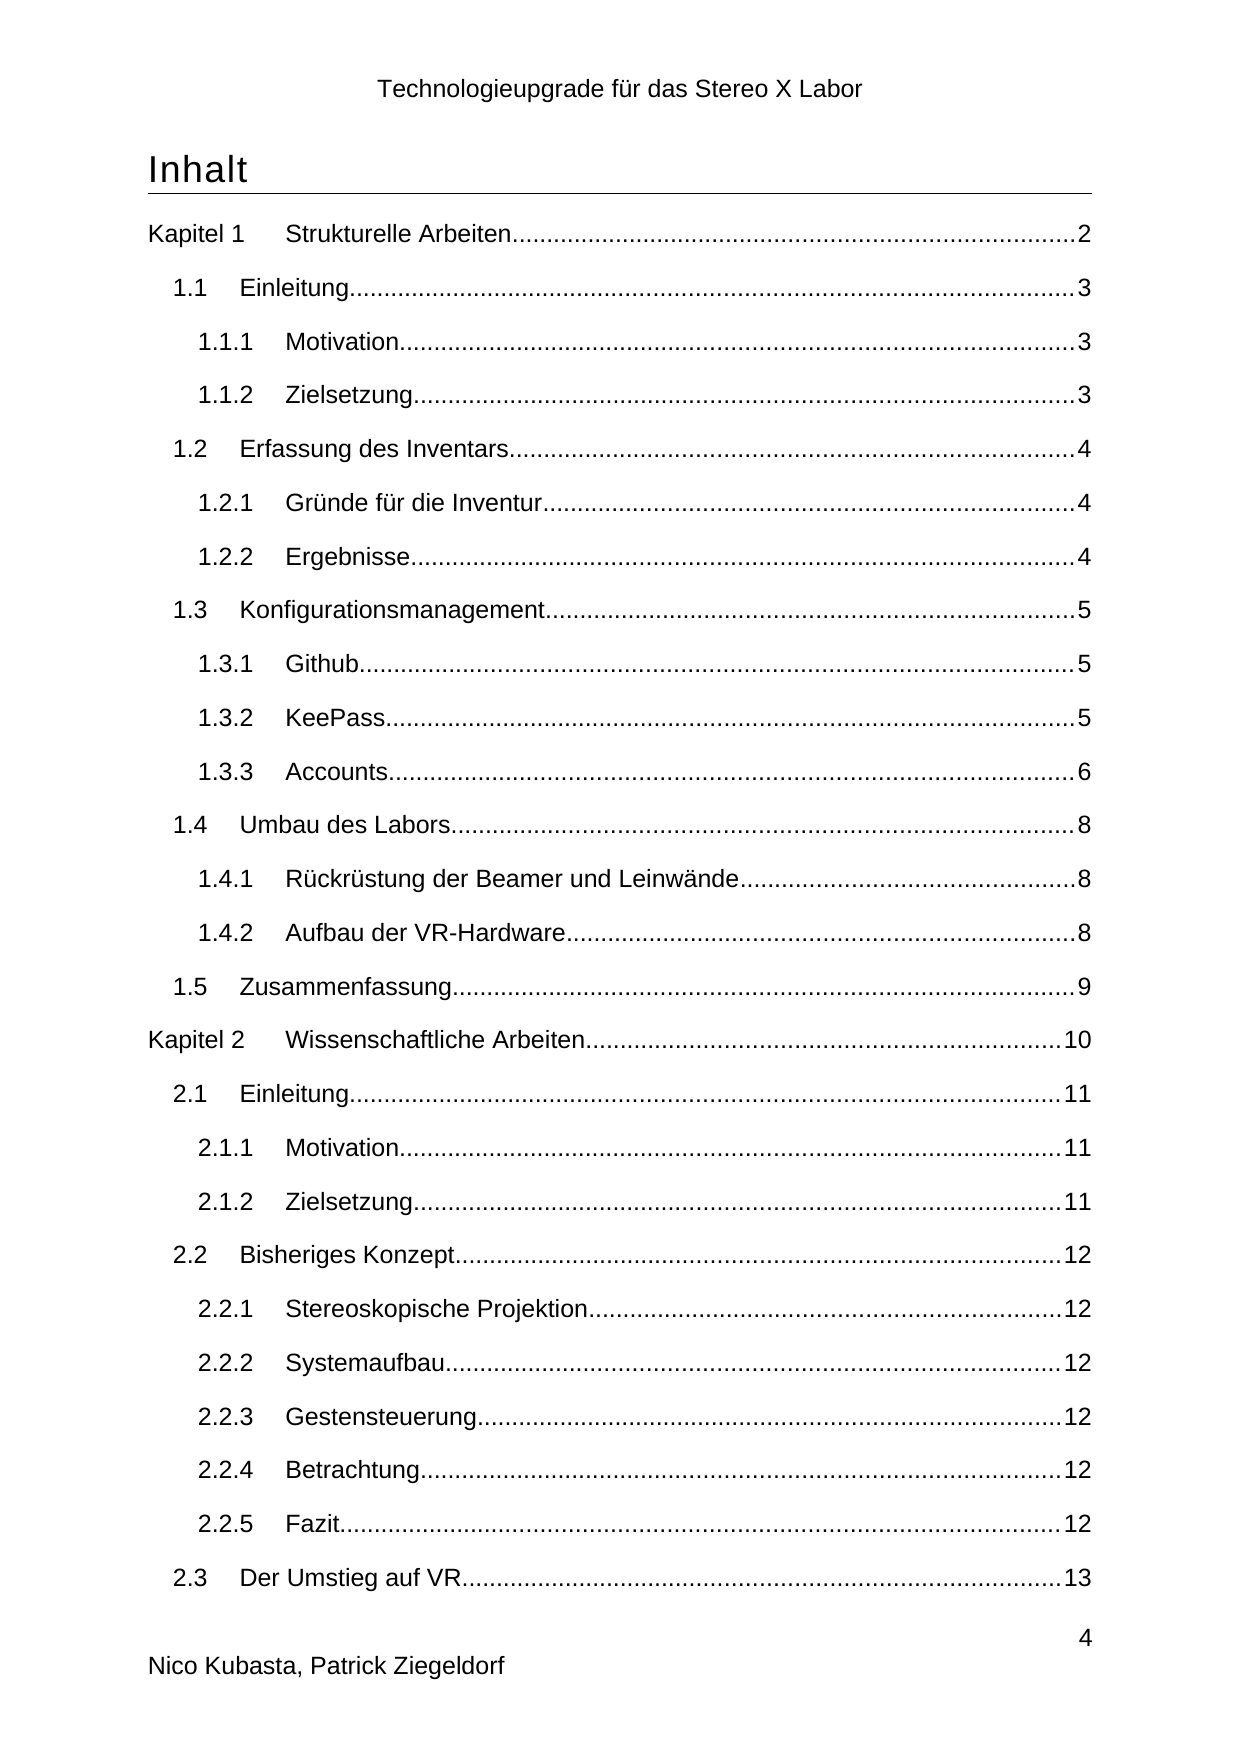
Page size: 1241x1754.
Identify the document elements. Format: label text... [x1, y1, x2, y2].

text 1.4.1 Rückrüstung der Beamer und Leinwände 8 [198, 864, 1092, 893]
text 1.2.2 Ergebnisse 4 [198, 541, 1092, 570]
text 1.3.1 Github 5 [198, 649, 1092, 678]
text 1.4.2 Aufbau der VR-Hardware 8 [198, 918, 1092, 946]
subtitle Inhalt [148, 148, 1092, 193]
text 2.2.4 Betrachtung 12 [198, 1455, 1092, 1484]
text 2.2.2 Systemaufbau 12 [198, 1348, 1092, 1376]
text 1.1.2 Zielsetzung 3 [198, 380, 1092, 409]
text 2.1.2 Zielsetzung 11 [198, 1186, 1092, 1215]
text 1.5 Zusammenfassung 9 [173, 971, 1092, 1000]
text 1.4 Umbau des Labors 8 [173, 810, 1092, 839]
text 1.2 Erfassung des Inventars 4 [173, 434, 1092, 463]
text 2.3 Der Umstieg auf VR 13 [173, 1563, 1092, 1591]
text Kapitel 2 Wissenschaftliche Arbeiten 10 [148, 1025, 1092, 1054]
text 1.2.1 Gründe für die Inventur 4 [198, 488, 1092, 516]
text 1.1.1 Motivation 3 [198, 326, 1092, 355]
text 1.3.2 KeePass 5 [198, 703, 1092, 731]
text 2.1.1 Motivation 11 [198, 1133, 1092, 1161]
text 1.3 Konfigurationsmanagement 5 [173, 595, 1092, 624]
text Kapitel 1 Strukturelle Arbeiten 2 [148, 219, 1092, 248]
text 2.2.1 Stereoskopische Projektion 12 [198, 1294, 1092, 1323]
text 2.2 Bisheriges Konzept 12 [173, 1240, 1092, 1269]
text 2.1 Einleitung 11 [173, 1079, 1092, 1108]
text 1.3.3 Accounts 6 [198, 756, 1092, 785]
text 2.2.5 Fazit 12 [198, 1509, 1092, 1538]
text 1.1 Einleitung 3 [173, 273, 1092, 301]
text 2.2.3 Gestensteuerung 12 [198, 1401, 1092, 1430]
